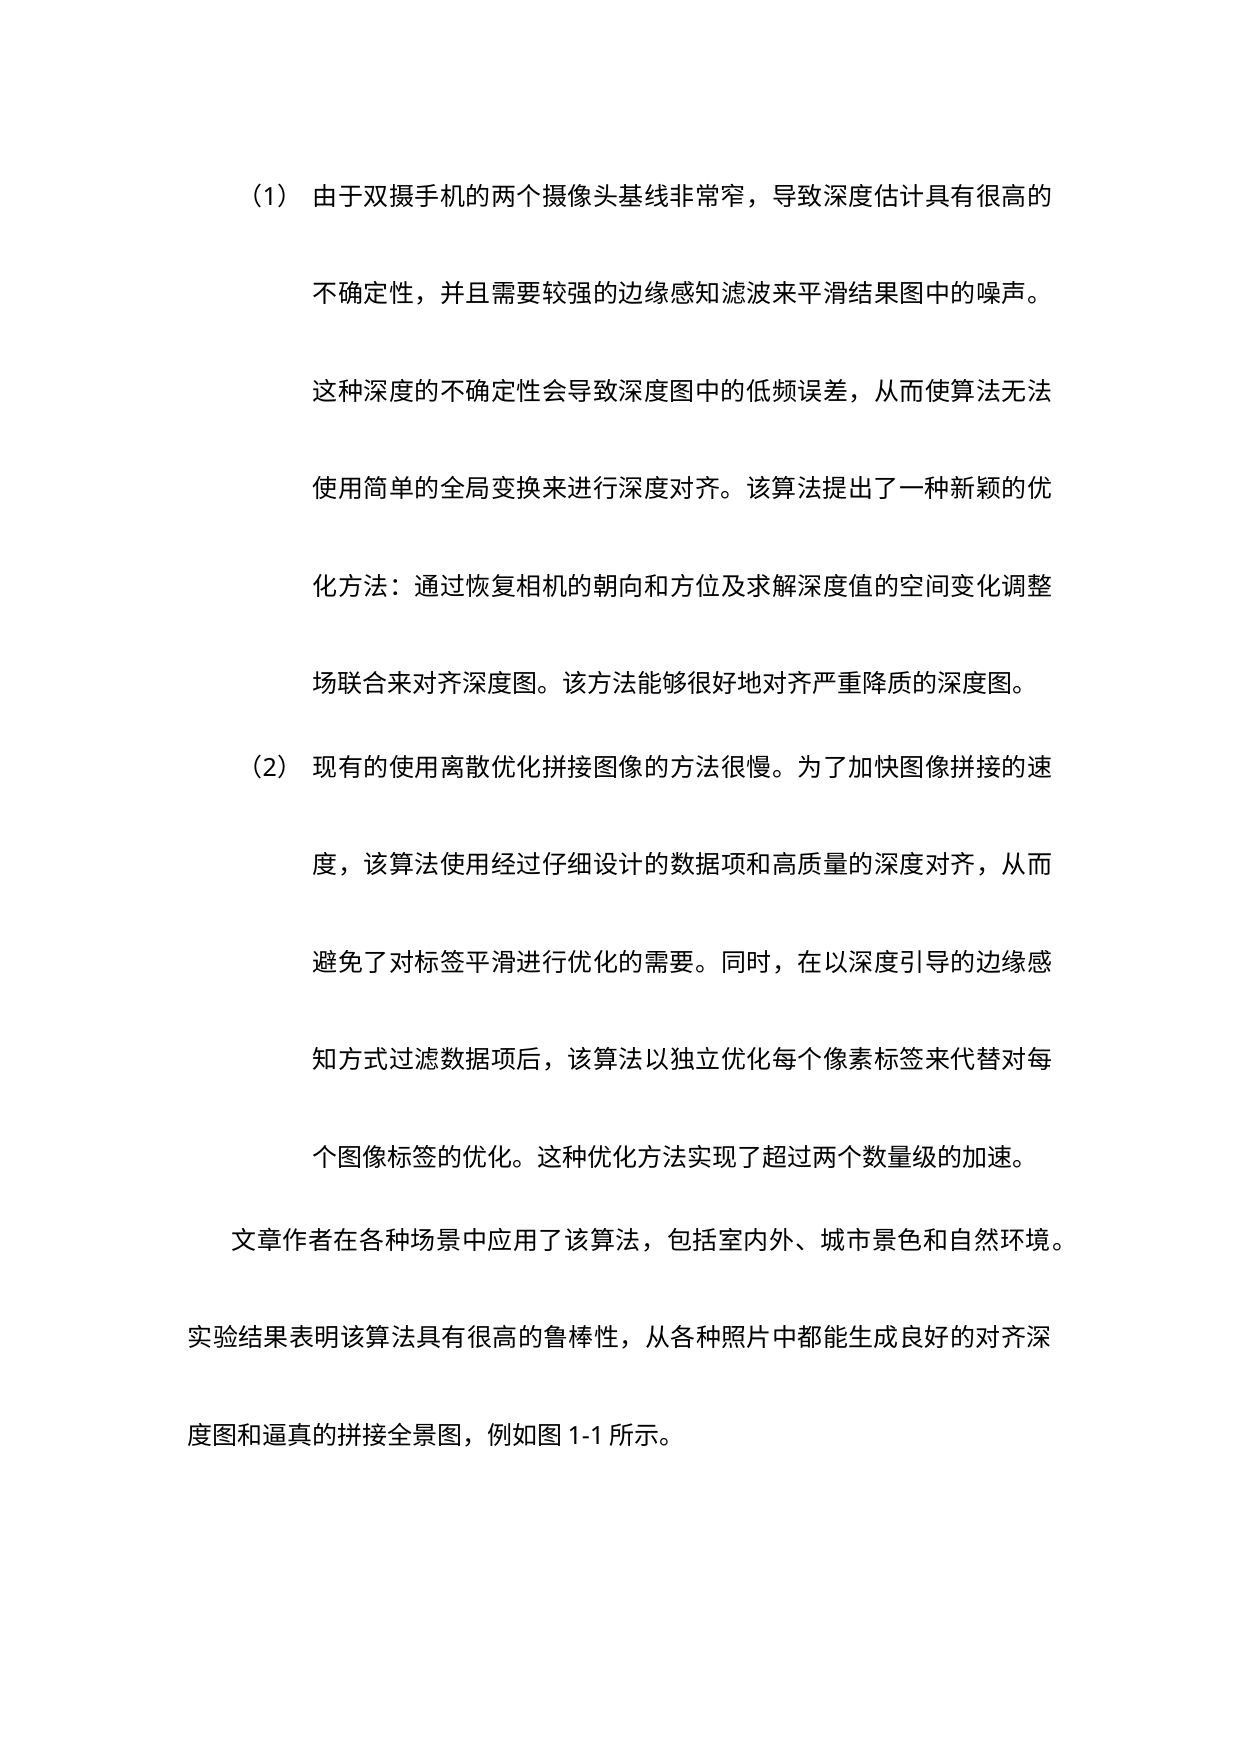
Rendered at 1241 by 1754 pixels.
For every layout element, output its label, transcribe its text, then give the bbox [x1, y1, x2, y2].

text 文章作者在各种场景中应用了该算法，包括室内外、城市景色和自然环境。实验结果表明该算法具有很高的鲁棒性，从各种照片中都能生成良好的对齐深度图和逼真的拼接全景图，例如图1-1所示。 [187, 1206, 1053, 1466]
list 现有的使用离散优化拼接图像的方法很慢。为了加快图像拼接的速度，该算法使用经过仔细设计的数据项和高质量的深度对齐，从而避免了对标签平滑进行优化的需要。同时，在以深度引导的边缘感知方式过滤数据项后，该算法以独立优化每个像素标签来代替对每个图像标签的优化。这种优化方法实现了超过两个数量级的加速。 [237, 733, 1053, 1188]
list 由于双摄手机的两个摄像头基线非常窄，导致深度估计具有很高的不确定性，并且需要较强的边缘感知滤波来平滑结果图中的噪声。这种深度的不确定性会导致深度图中的低频误差，从而使算法无法使用简单的全局变换来进行深度对齐。该算法提出了一种新颖的优化方法：通过恢复相机的朝向和方位及求解深度值的空间变化调整场联合来对齐深度图。该方法能够很好地对齐严重降质的深度图。 [237, 162, 1053, 714]
